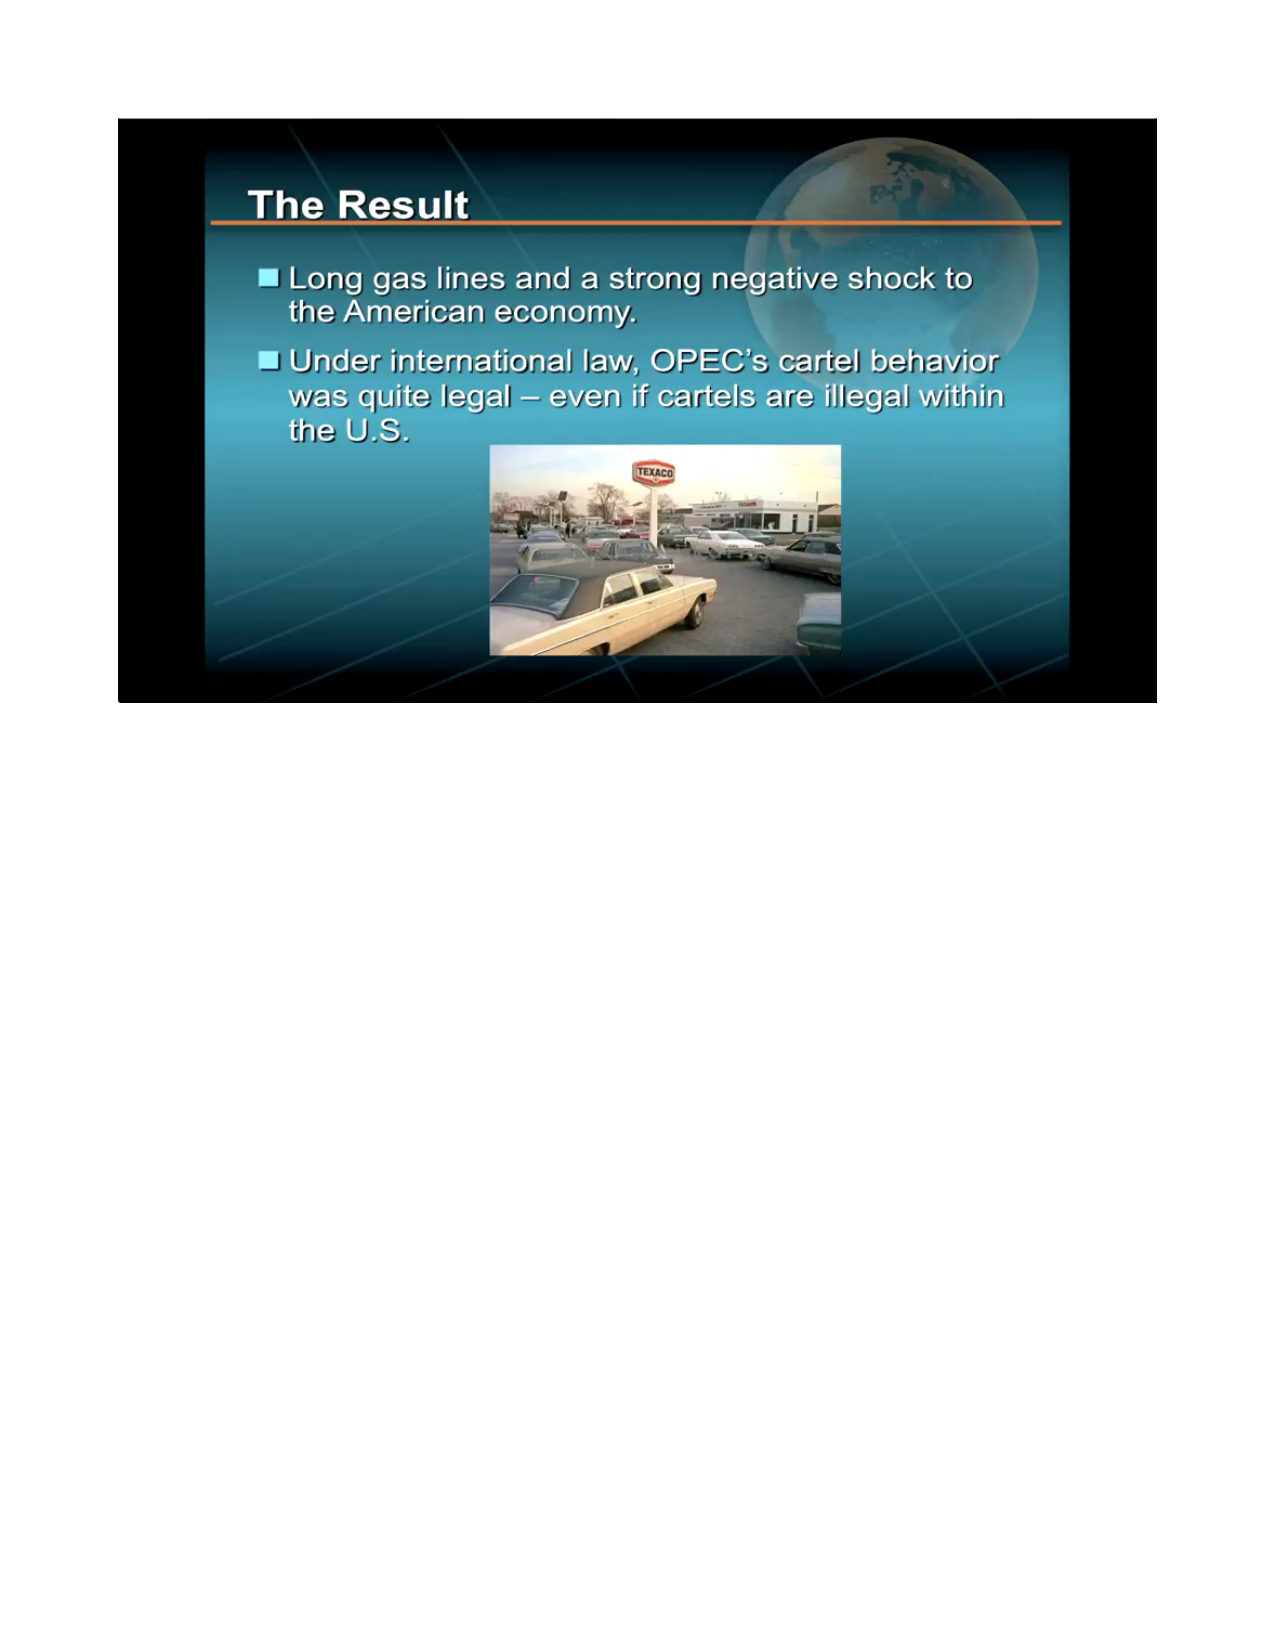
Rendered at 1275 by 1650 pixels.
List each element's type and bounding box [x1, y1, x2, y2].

picture [118, 118, 1157, 703]
